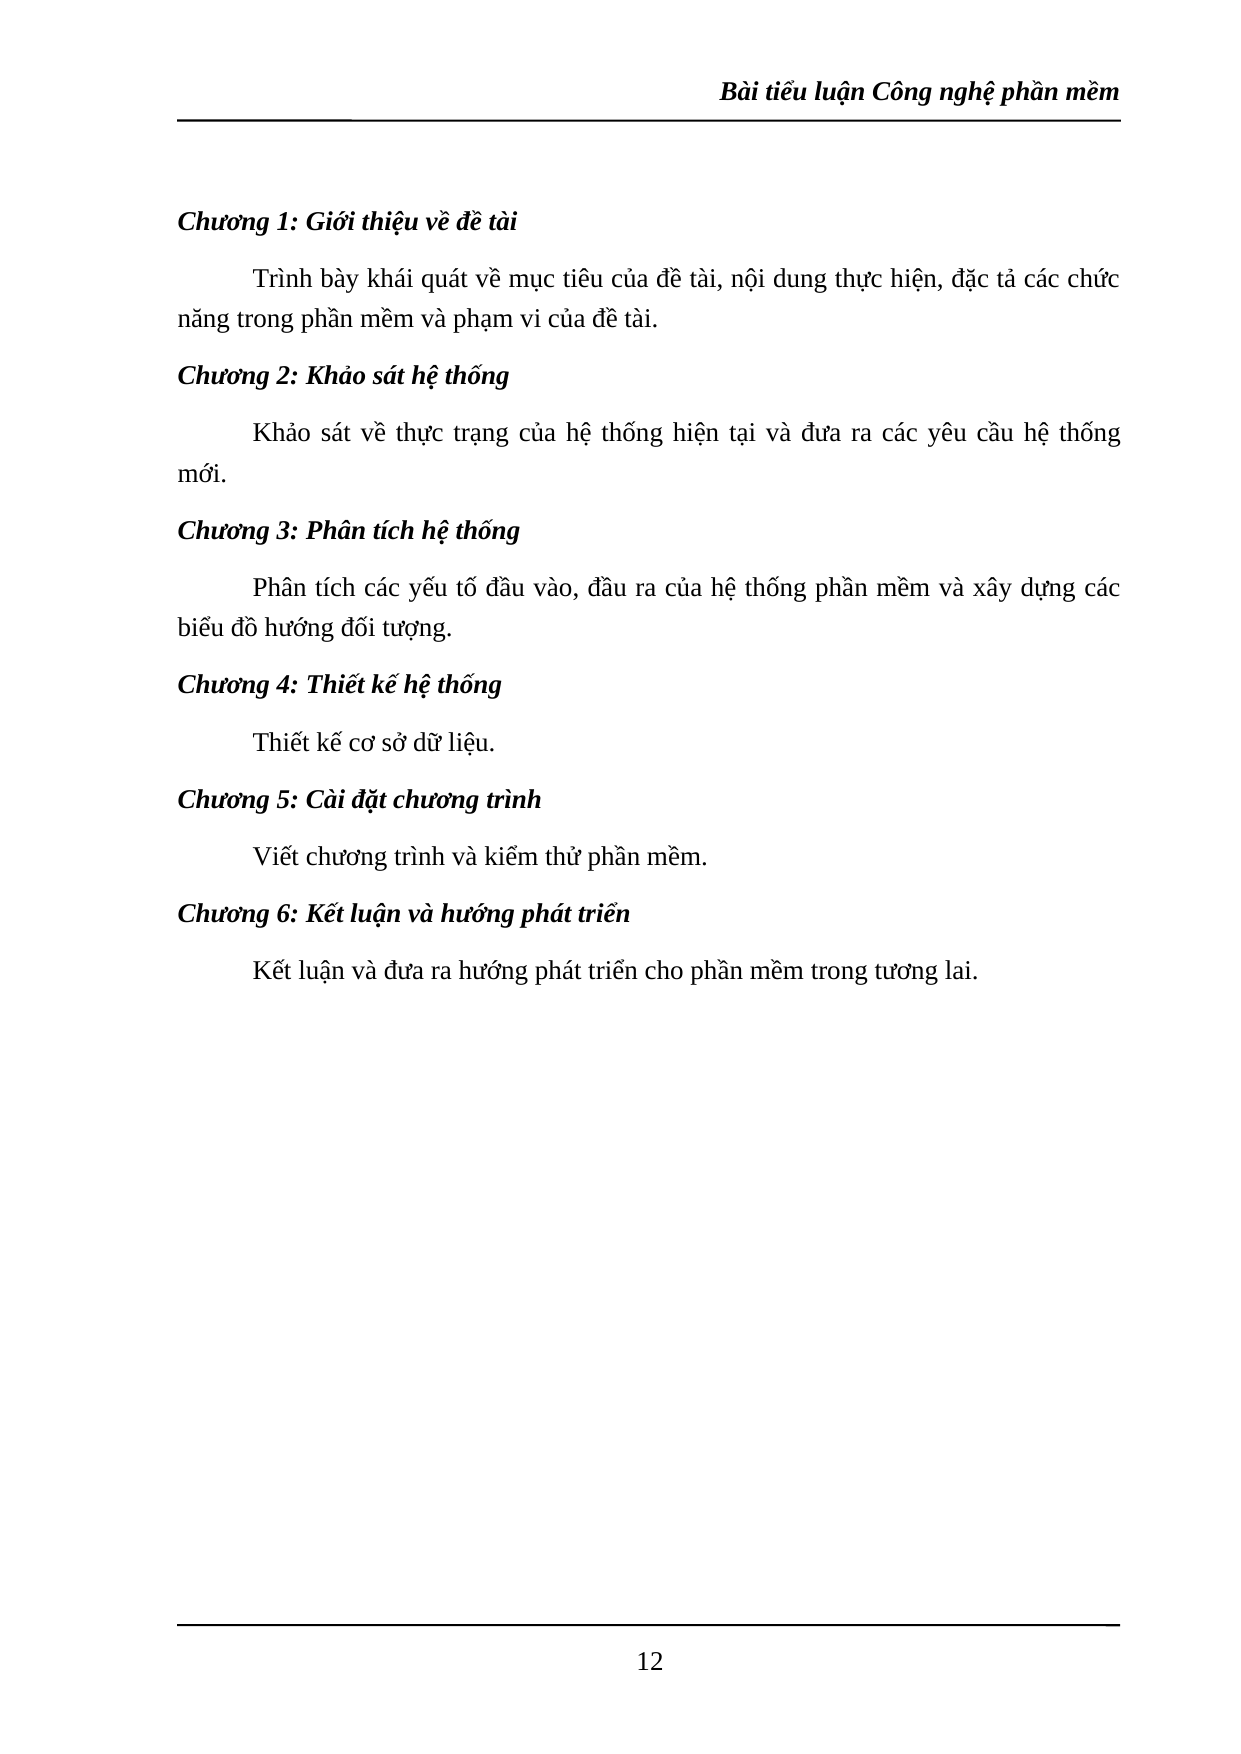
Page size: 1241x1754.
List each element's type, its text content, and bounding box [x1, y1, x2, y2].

text Chương 2: Khảo sát hệ thống [177, 359, 1122, 391]
text Thiết kế cơ sở dữ liệu. [177, 726, 1122, 757]
text Chương 6: Kết luận và hướng phát triển [177, 897, 1122, 928]
text Khảo sát về thực trạng của hệ thống hiện tại và đưa ra các yêu cầu hệ thống mới. [177, 416, 1122, 488]
text Chương 3: Phân tích hệ thống [177, 514, 1122, 545]
text Phân tích các yếu tố đầu vào, đầu ra của hệ thống phần mềm và xây dựng các biểu đồ hướng đối tượng. [177, 571, 1122, 643]
text Chương 4: Thiết kế hệ thống [177, 668, 1122, 700]
text Viết chương trình và kiểm thử phần mềm. [177, 840, 1122, 871]
text Chương 1: Giới thiệu về đề tài [177, 205, 1122, 236]
text Trình bày khái quát về mục tiêu của đề tài, nội dung thực hiện, đặc tả các chức năng trong phần mềm và phạm vi của đề tài. [177, 262, 1122, 333]
text Kết luận và đưa ra hướng phát triển cho phần mềm trong tương lai. [177, 954, 1122, 985]
text Chương 5: Cài đặt chương trình [177, 783, 1122, 814]
